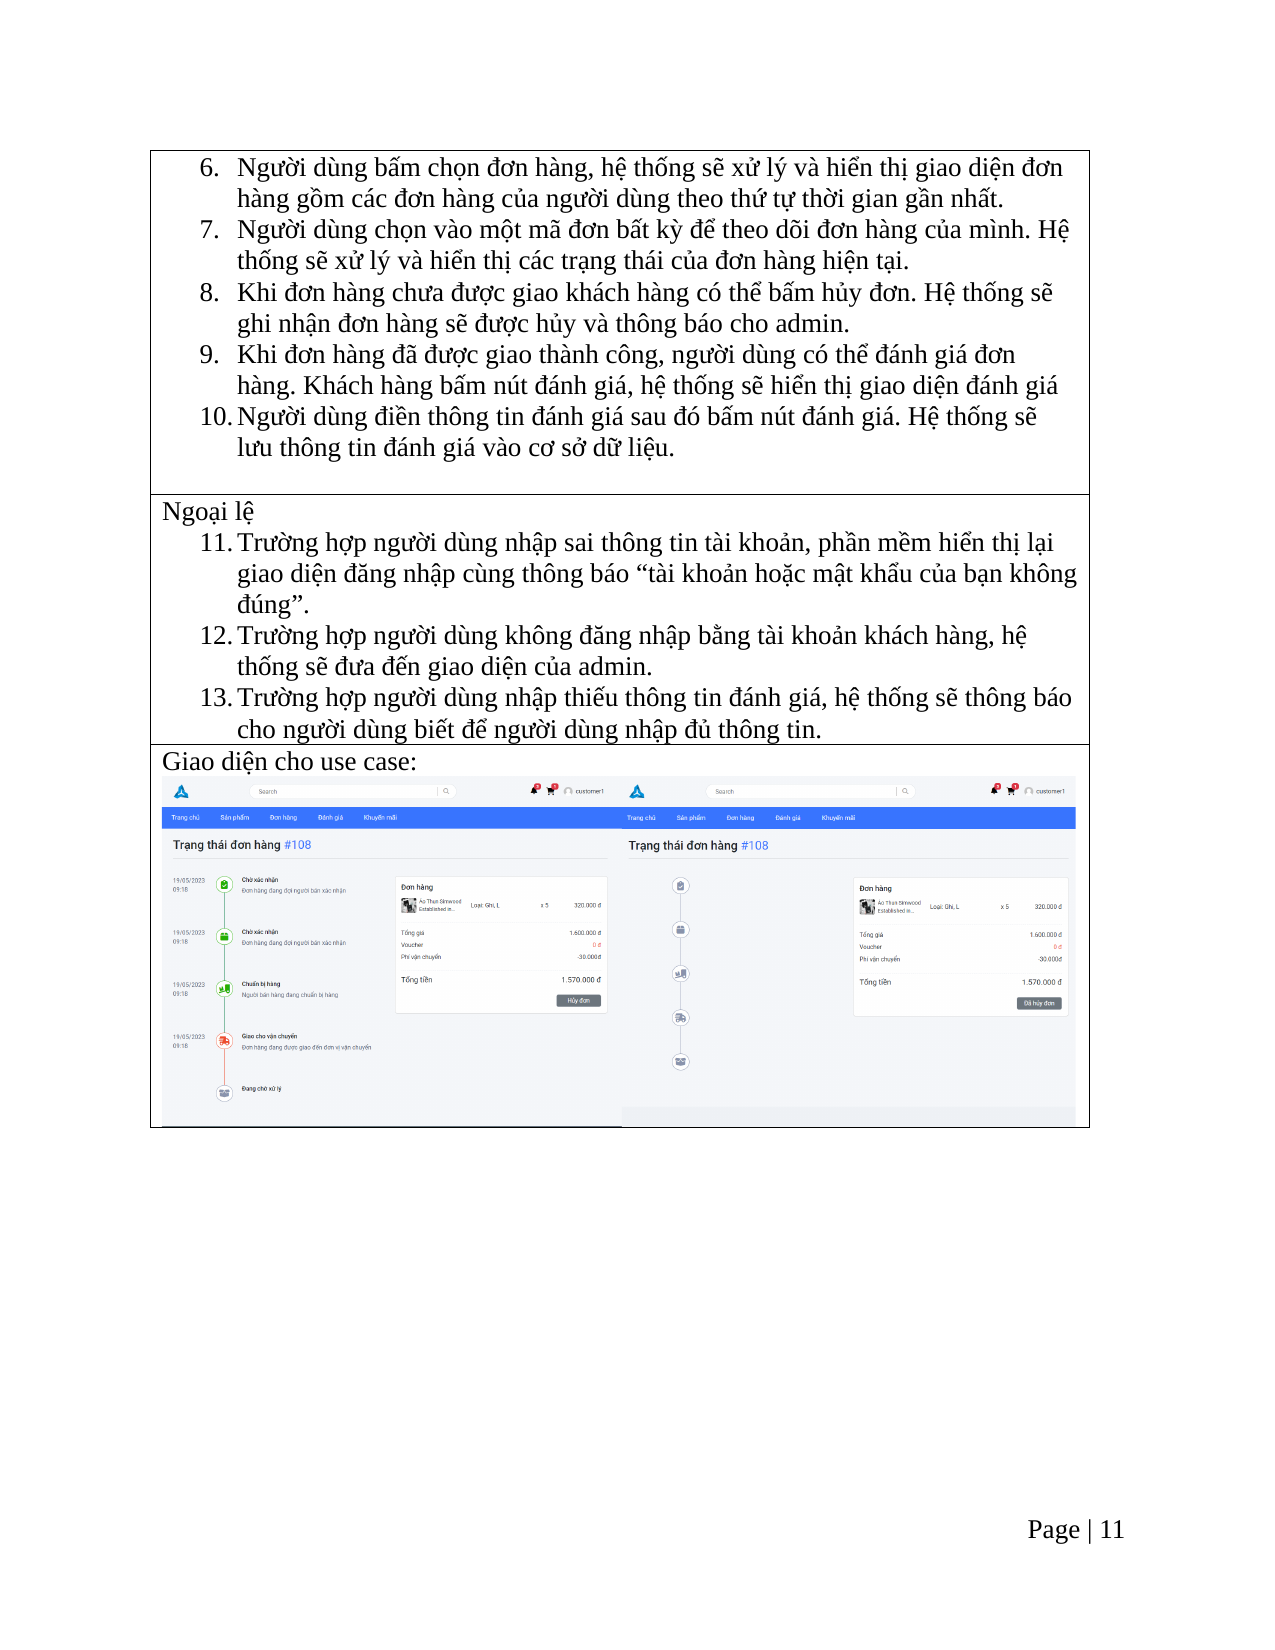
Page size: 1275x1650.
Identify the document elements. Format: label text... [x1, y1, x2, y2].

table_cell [151, 151, 1089, 494]
table_cell Giao diện cho use case: [151, 745, 1089, 1127]
table_cell Ngoại lệ Trường hợp người dùng nhập sai thông tin tài khoản, phần mềm hiển thị lại giao diện đăng nhập cùng thông báo “tài khoản hoặc mật khẩu của bạn không đúng”. Trường hợp người dùng không đăng nhập bằng tài khoản khách hàng, hệ thống sẽ đưa đến giao diện của admin. Trường hợp người dùng nhập thiếu thông tin đánh giá, hệ thống sẽ thông báo cho người dùng biết để người dùng nhập đủ thông tin. [151, 495, 1089, 744]
picture [161, 776, 1076, 1127]
